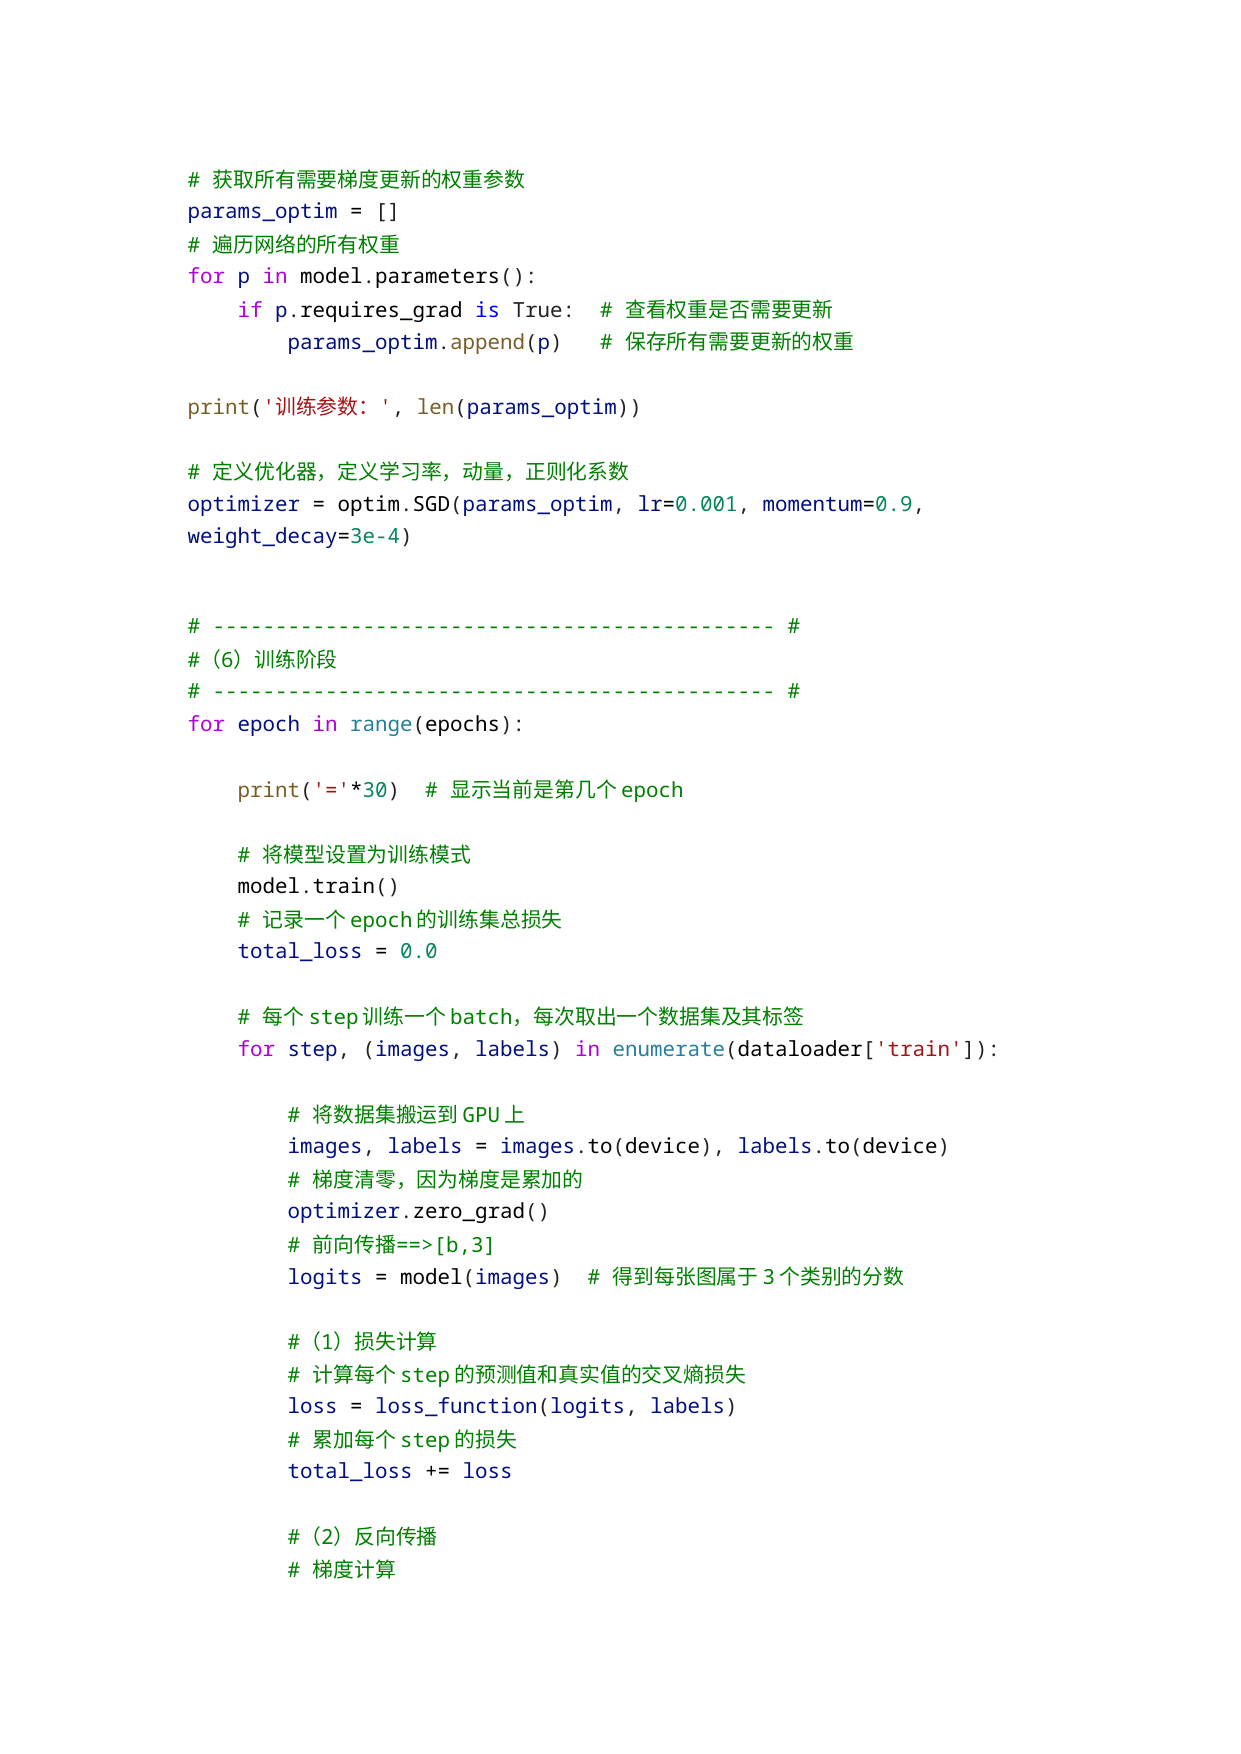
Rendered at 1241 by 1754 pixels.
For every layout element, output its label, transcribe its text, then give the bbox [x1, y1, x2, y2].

text # 将数据集搬运到GPU上 [187, 1097, 1053, 1129]
text # 将模型设置为训练模式 [187, 837, 1053, 869]
text for epoch in range(epochs): [187, 707, 1053, 739]
text if p.requires_grad is True: # 查看权重是否需要更新 [187, 292, 1053, 324]
text for step, (images, labels) in enumerate(dataloader['train']): [187, 1032, 1053, 1064]
text #（6）训练阶段 [187, 642, 1053, 674]
text # 计算每个step的预测值和真实值的交叉熵损失 [187, 1357, 1053, 1389]
text optimizer.zero_grad() [187, 1194, 1053, 1227]
text optimizer = optim.SGD(params_optim, lr=0.001, momentum=0.9, weight_decay=3e-4) [187, 487, 1053, 552]
text params_optim = [] [187, 194, 1053, 227]
text # 记录一个epoch的训练集总损失 [187, 902, 1053, 934]
text for p in model.parameters(): [187, 259, 1053, 292]
text loss = loss_function(logits, labels) [187, 1389, 1053, 1422]
text print('='*30) # 显示当前是第几个epoch [187, 772, 1053, 804]
text logits = model(images) # 得到每张图属于3个类别的分数 [187, 1259, 1053, 1292]
text # --------------------------------------------- # [187, 674, 1053, 707]
text # 梯度计算 [187, 1552, 1053, 1584]
text total_loss += loss [187, 1454, 1053, 1487]
text params_optim.append(p) # 保存所有需要更新的权重 [187, 324, 1053, 357]
text # 获取所有需要梯度更新的权重参数 [187, 162, 1053, 194]
text # 累加每个step的损失 [187, 1422, 1053, 1454]
text #（2）反向传播 [187, 1519, 1053, 1552]
text # 每个step训练一个batch，每次取出一个数据集及其标签 [187, 999, 1053, 1032]
text # 前向传播==>[b,3] [187, 1227, 1053, 1259]
text model.train() [187, 869, 1053, 902]
text # 梯度清零，因为梯度是累加的 [187, 1162, 1053, 1194]
text total_loss = 0.0 [187, 934, 1053, 967]
text # 定义优化器，定义学习率，动量，正则化系数 [187, 454, 1053, 487]
text #（1）损失计算 [187, 1324, 1053, 1357]
text images, labels = images.to(device), labels.to(device) [187, 1129, 1053, 1162]
text # --------------------------------------------- # [187, 609, 1053, 642]
text print('训练参数：', len(params_optim)) [187, 389, 1053, 422]
text # 遍历网络的所有权重 [187, 227, 1053, 259]
